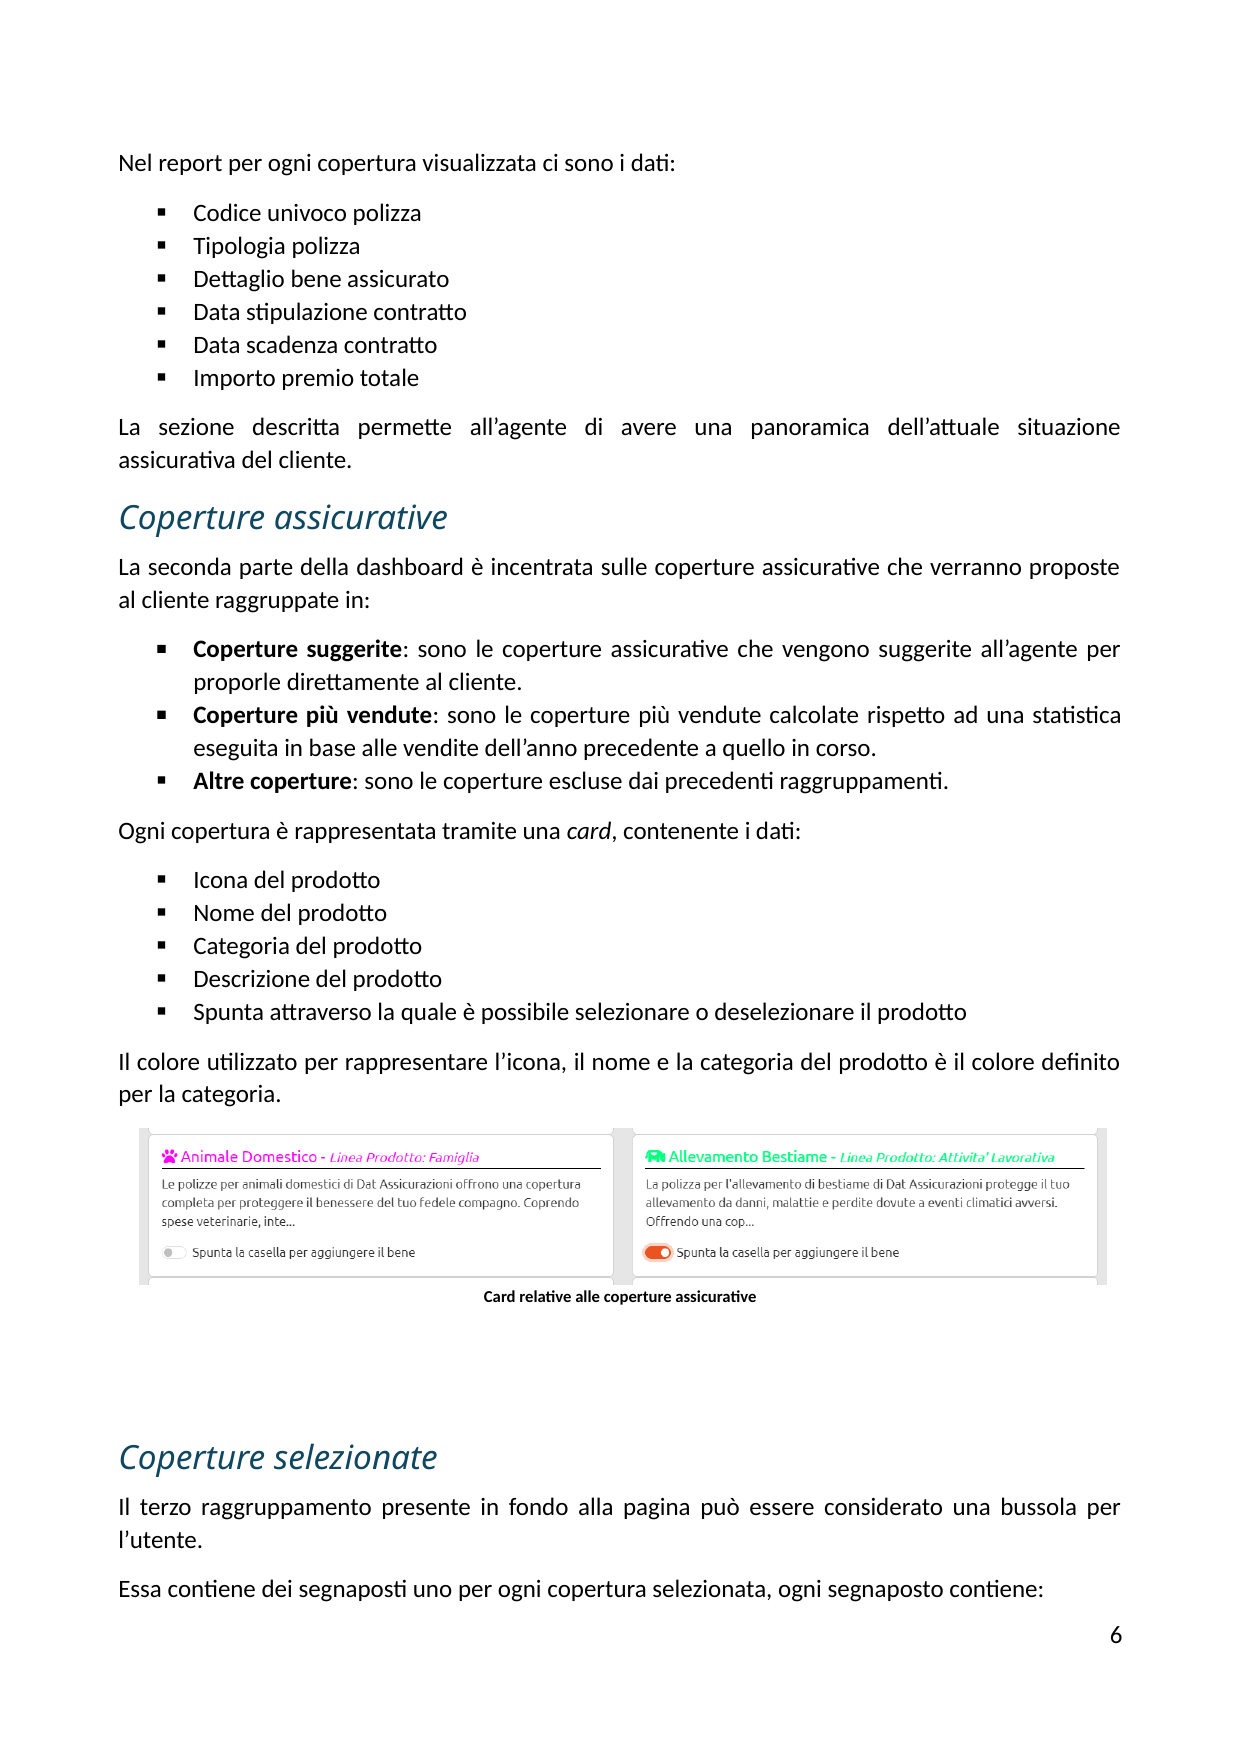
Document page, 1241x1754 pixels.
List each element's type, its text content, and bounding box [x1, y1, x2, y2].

subtitle Coperture assicurative [118, 494, 1122, 539]
text Ogni copertura è rappresentata tramite una card, contenente i dati: [118, 815, 1122, 845]
text Il terzo raggruppamento presente in fondo alla pagina può essere considerato una bussola per l’utente. [118, 1491, 1122, 1554]
list Tipologia polizza [156, 230, 1122, 261]
list Codice univoco polizza [156, 197, 1122, 228]
list Importo premio totale [156, 362, 1122, 392]
text Il colore utilizzato per rappresentare l’icona, il nome e la categoria del prodotto è il colore definito per la categoria. [118, 1046, 1122, 1109]
text Essa contiene dei segnaposti uno per ogni copertura selezionata, ogni segnaposto contiene: [118, 1573, 1122, 1604]
list Data stipulazione contratto [156, 296, 1122, 326]
list Spunta attraverso la quale è possibile selezionare o deselezionare il prodotto [156, 996, 1122, 1027]
subtitle Coperture selezionate [118, 1434, 1122, 1479]
picture [118, 1128, 1123, 1285]
text La sezione descritta permette all’agente di avere una panoramica dell’attuale situazione assicurativa del cliente. [118, 411, 1122, 475]
list Coperture più vendute: sono le coperture più vendute calcolate rispetto ad una statistica eseguita in base alle vendite dell’anno precedente a quello in corso. [156, 699, 1122, 763]
list Categoria del prodotto [156, 930, 1122, 961]
list Altre coperture: sono le coperture escluse dai precedenti raggruppamenti. [156, 765, 1122, 796]
list Coperture suggerite: sono le coperture assicurative che vengono suggerite all’agente per proporle direttamente al cliente. [156, 634, 1122, 697]
text La seconda parte della dashboard è incentrata sulle coperture assicurative che verranno proposte al cliente raggruppate in: [118, 551, 1122, 614]
list Icona del prodotto [156, 864, 1122, 895]
list Descrizione del prodotto [156, 963, 1122, 994]
list Dettaglio bene assicurato [156, 263, 1122, 293]
list Nome del prodotto [156, 897, 1122, 928]
text Nel report per ogni copertura visualizzata ci sono i dati: [118, 148, 1122, 178]
list Data scadenza contratto [156, 329, 1122, 359]
text Card relative alle coperture assicurative [118, 1285, 1122, 1307]
